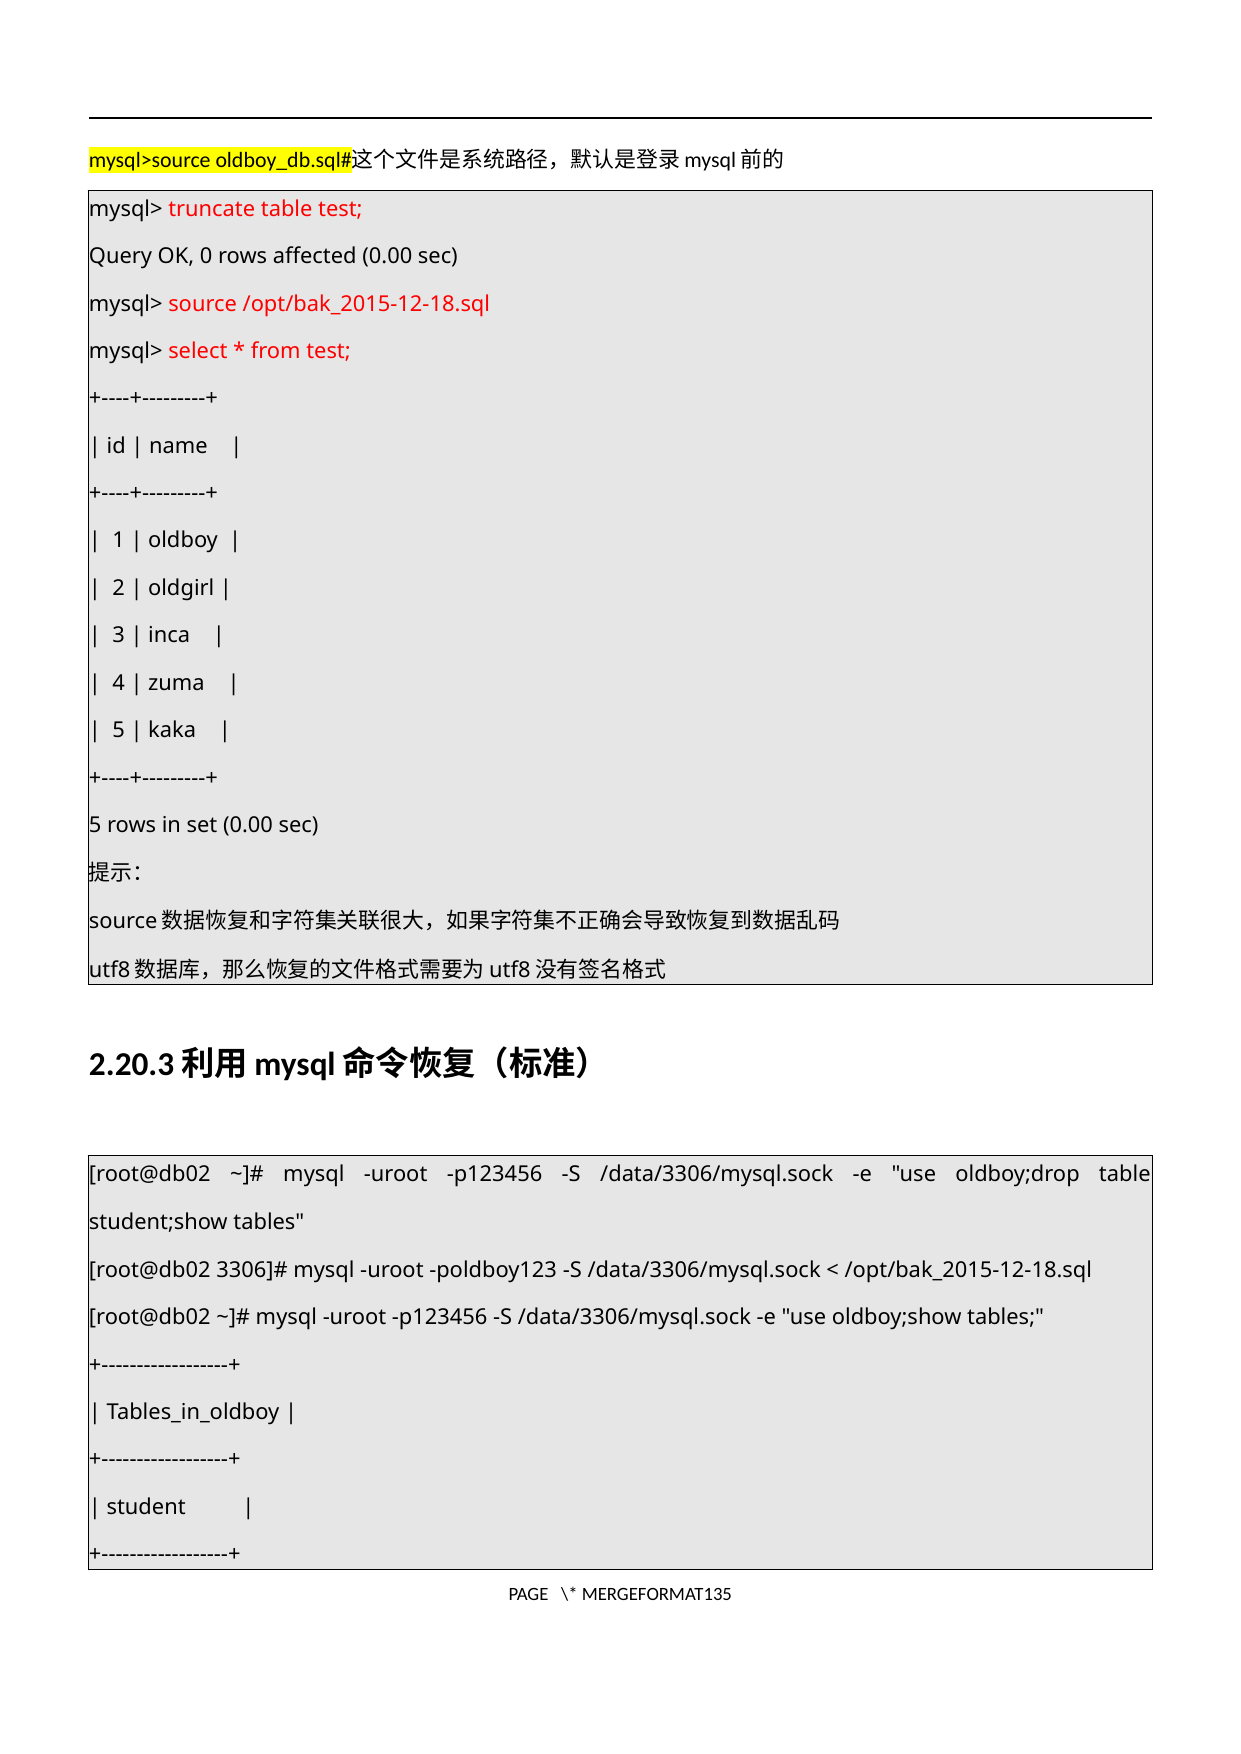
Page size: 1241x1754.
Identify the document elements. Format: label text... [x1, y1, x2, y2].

text | 4 | zuma | [89, 664, 1152, 698]
text mysql>source oldboy_db.sql#这个文件是系统路径，默认是登录mysql前的 [89, 142, 1152, 174]
text mysql> source /opt/bak_2015-12-18.sql [89, 285, 1152, 319]
text | 2 | oldgirl | [89, 569, 1152, 603]
text mysql> select * from test; [89, 332, 1152, 366]
text | 1 | oldboy | [89, 522, 1152, 556]
text +------------------+ [89, 1346, 1152, 1380]
text mysql> truncate table test; [89, 191, 1152, 224]
text | 3 | inca | [89, 617, 1152, 650]
text Query OK, 0 rows affected (0.00 sec) [89, 238, 1152, 271]
text 提示： [89, 854, 1152, 887]
text source数据恢复和字符集关联很大，如果字符集不正确会导致恢复到数据乱码 [89, 902, 1152, 936]
text +------------------+ [89, 1536, 1152, 1569]
text 5 rows in set (0.00 sec) [89, 806, 1152, 840]
text | Tables_in_oldboy | [89, 1393, 1152, 1427]
text | 5 | kaka | [89, 712, 1152, 745]
text [root@db02 ~]# mysql -uroot -p123456 -S /data/3306/mysql.sock -e "use oldboy;drop table student;show tables" [89, 1156, 1152, 1237]
text utf8数据库，那么恢复的文件格式需要为utf8没有签名格式 [89, 951, 1152, 984]
text +----+---------+ [89, 759, 1152, 793]
text +----+---------+ [89, 380, 1152, 413]
text [root@db02 ~]# mysql -uroot -p123456 -S /data/3306/mysql.sock -e "use oldboy;show tables;" [89, 1299, 1152, 1332]
text | student | [89, 1488, 1152, 1522]
text [root@db02 3306]# mysql -uroot -poldboy123 -S /data/3306/mysql.sock < /opt/bak_2015-12-18.sql [89, 1251, 1152, 1285]
text | id | name | [89, 427, 1152, 461]
text +------------------+ [89, 1441, 1152, 1474]
text +----+---------+ [89, 475, 1152, 508]
subtitle 2.20.3利用mysql命令恢复（标准） [89, 1028, 1152, 1093]
